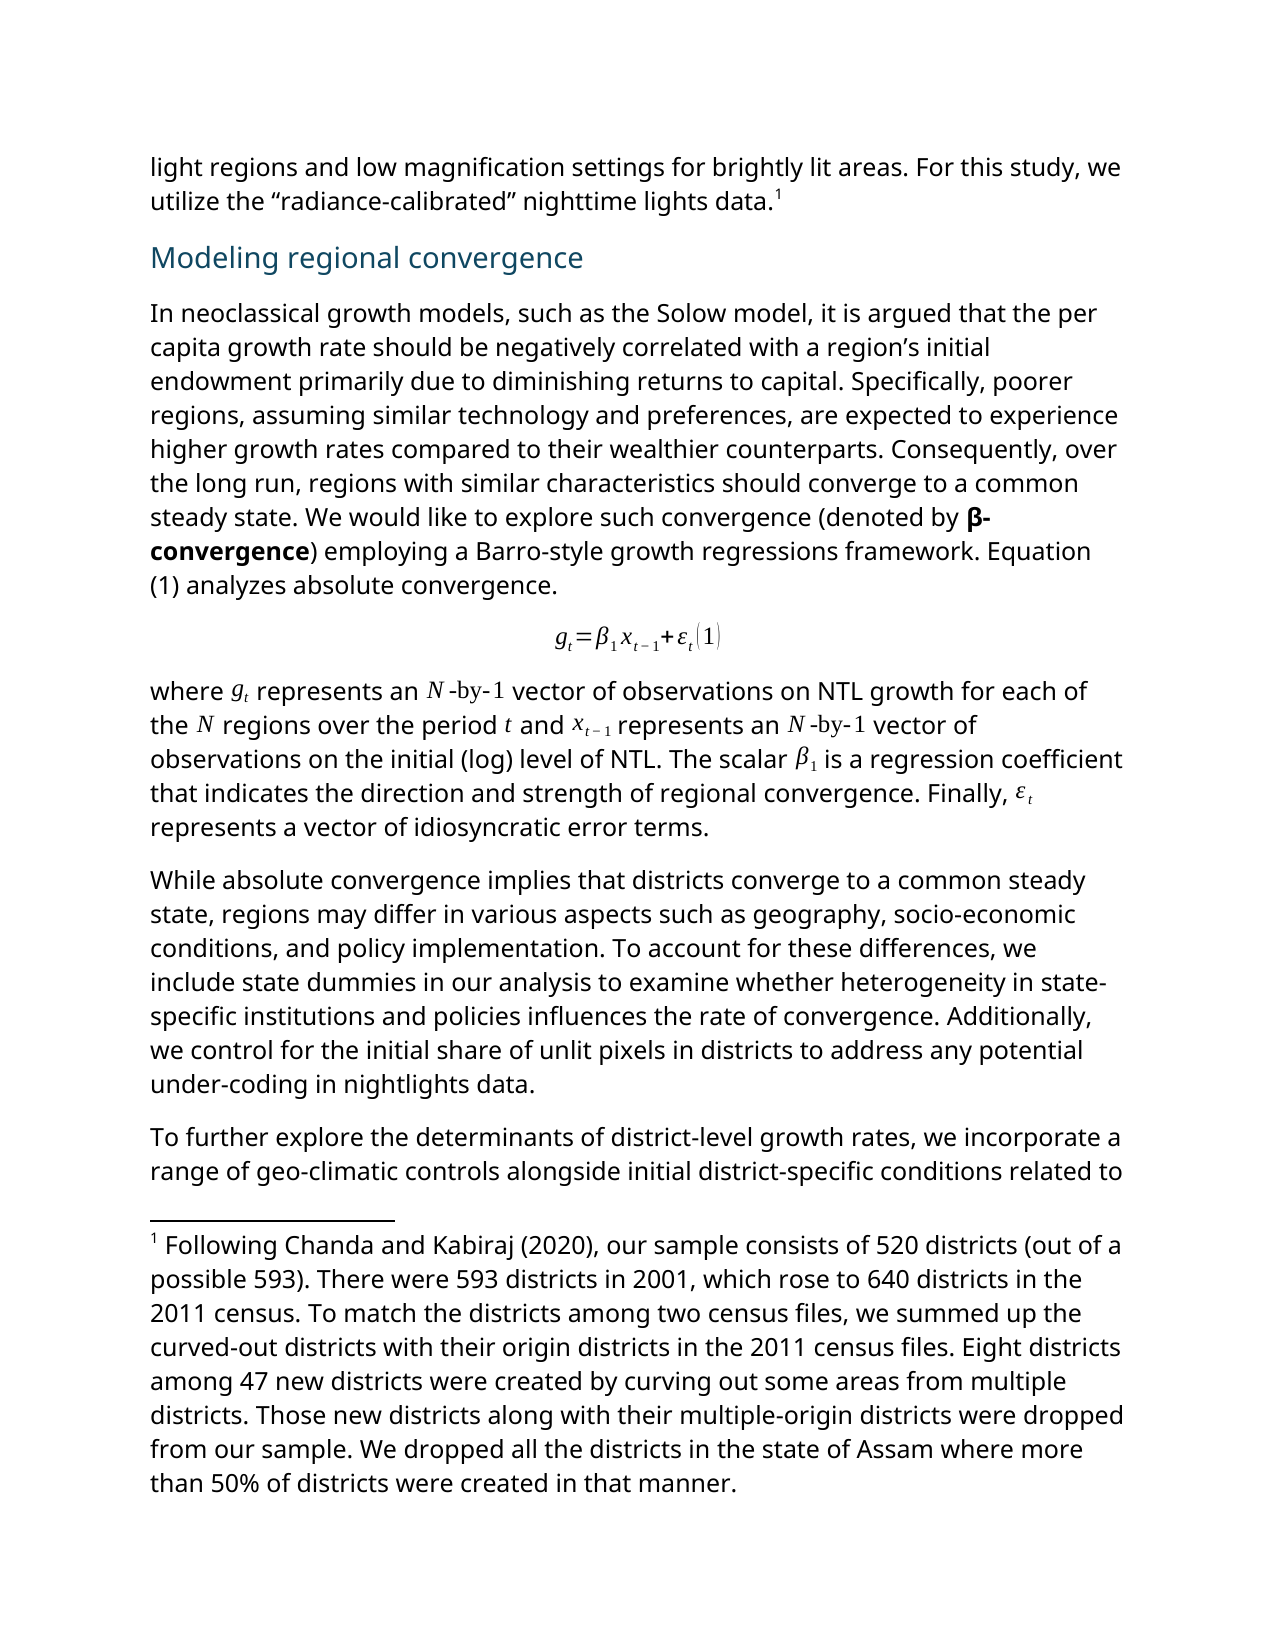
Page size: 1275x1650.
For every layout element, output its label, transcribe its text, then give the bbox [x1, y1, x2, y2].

text While absolute convergence implies that districts converge to a common steady state, regions may differ in various aspects such as geography, socio-economic conditions, and policy implementation. To account for these differences, we include state dummies in our analysis to examine whether heterogeneity in state-specific institutions and policies influences the rate of convergence. Additionally, we control for the initial share of unlit pixels in districts to address any potential under-coding in nightlights data. [150, 862, 1125, 1101]
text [150, 1120, 1125, 1188]
text where represents an vector of observations on NTL growth for each of the regions over the period and represents an vector of observations on the initial (log) level of NTL. The scalar is a regression coefficient that indicates the direction and strength of regional convergence. Finally, represents a vector of idiosyncratic error terms. [150, 673, 1125, 844]
text In neoclassical growth models, such as the Solow model, it is argued that the per capita growth rate should be negatively correlated with a region’s initial endowment primarily due to diminishing returns to capital. Specifically, poorer regions, assuming similar technology and preferences, are expected to experience higher growth rates compared to their wealthier counterparts. Consequently, over the long run, regions with similar characteristics should converge to a common steady state. We would like to explore such convergence (denoted by β-convergence) employing a Barro-style growth regressions framework. Equation (1) analyzes absolute convergence. [150, 295, 1125, 602]
subtitle Modeling regional convergence [150, 237, 1125, 277]
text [150, 150, 1125, 218]
